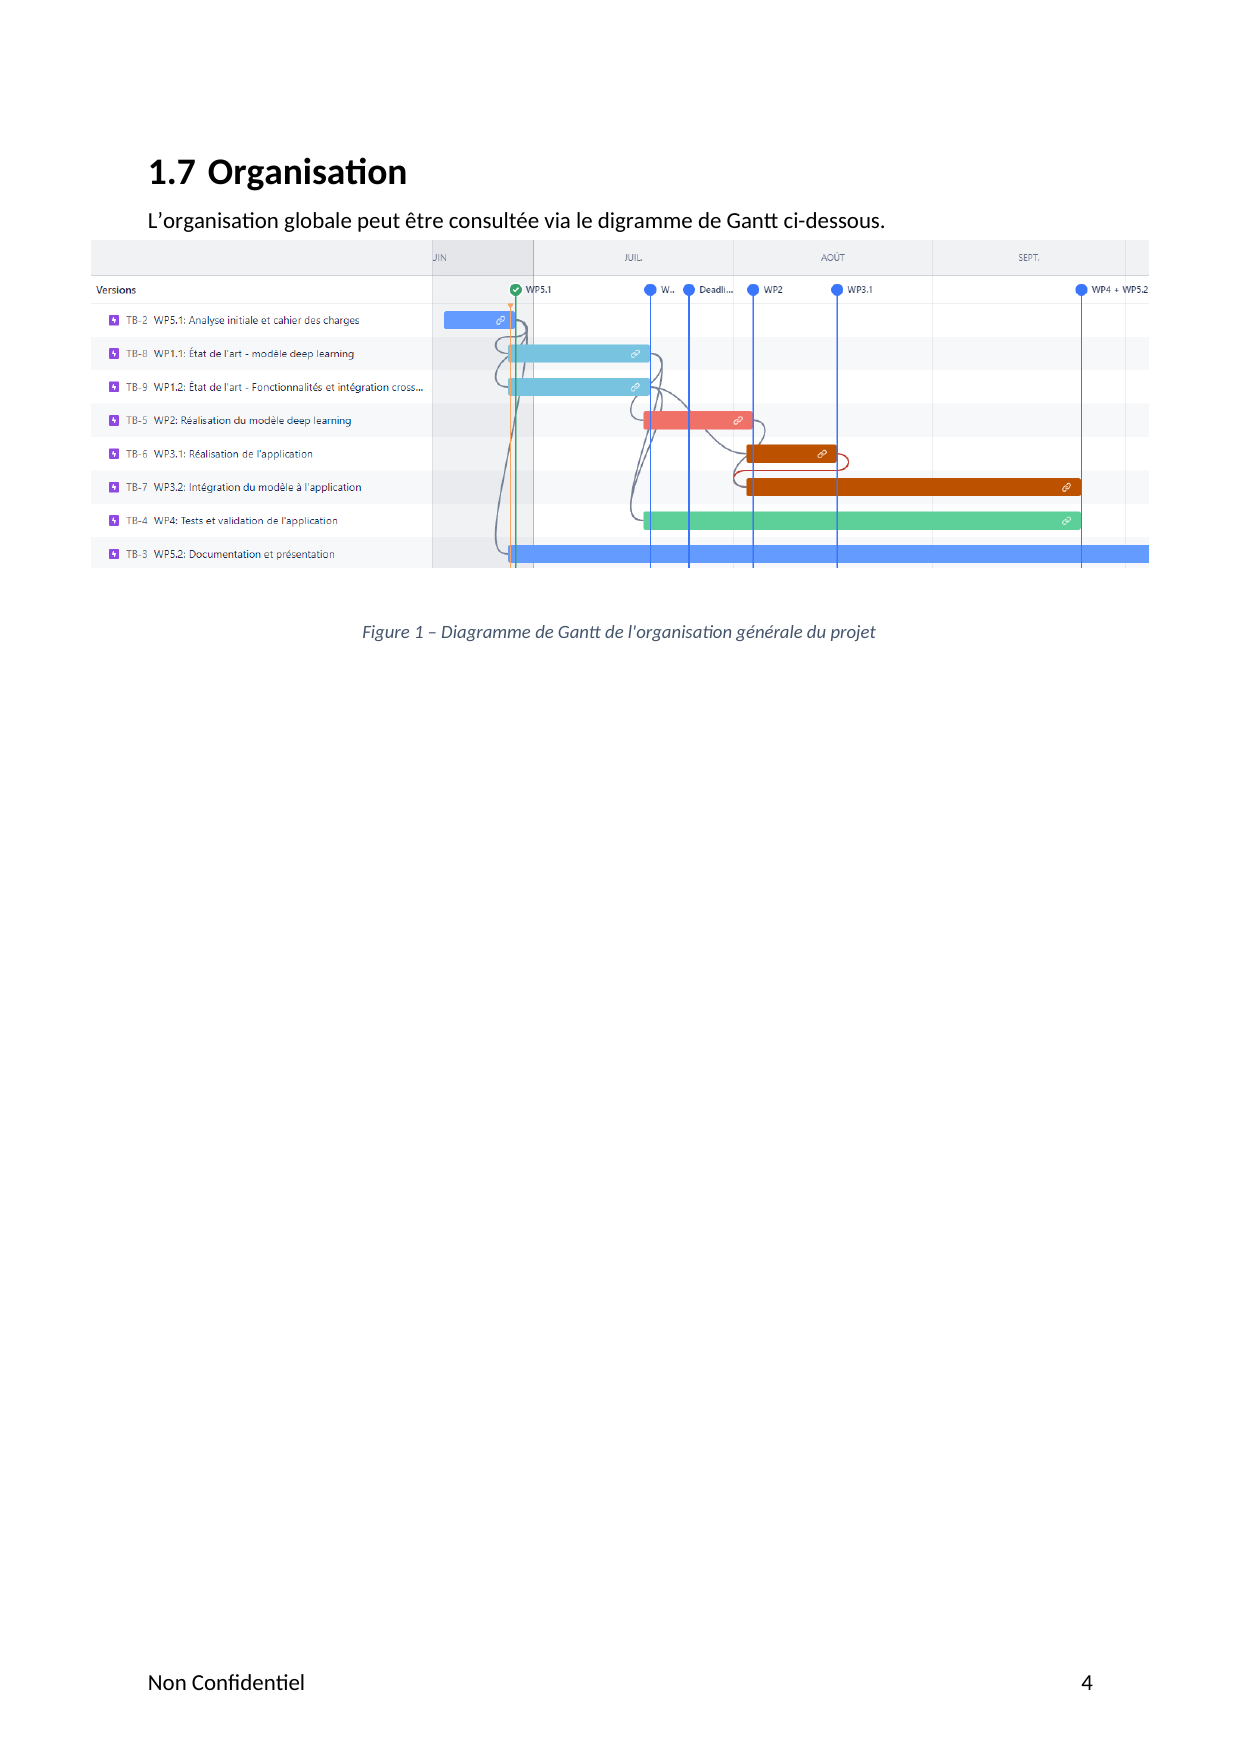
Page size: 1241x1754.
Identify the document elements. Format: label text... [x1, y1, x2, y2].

subtitle Organisation [148, 148, 1093, 193]
picture [91, 240, 1149, 568]
text Figure 1 – Diagramme de Gantt de l'organisation générale du projet [148, 620, 1093, 643]
text L’organisation globale peut être consultée via le digramme de Gantt ci-dessous. [148, 206, 1093, 234]
